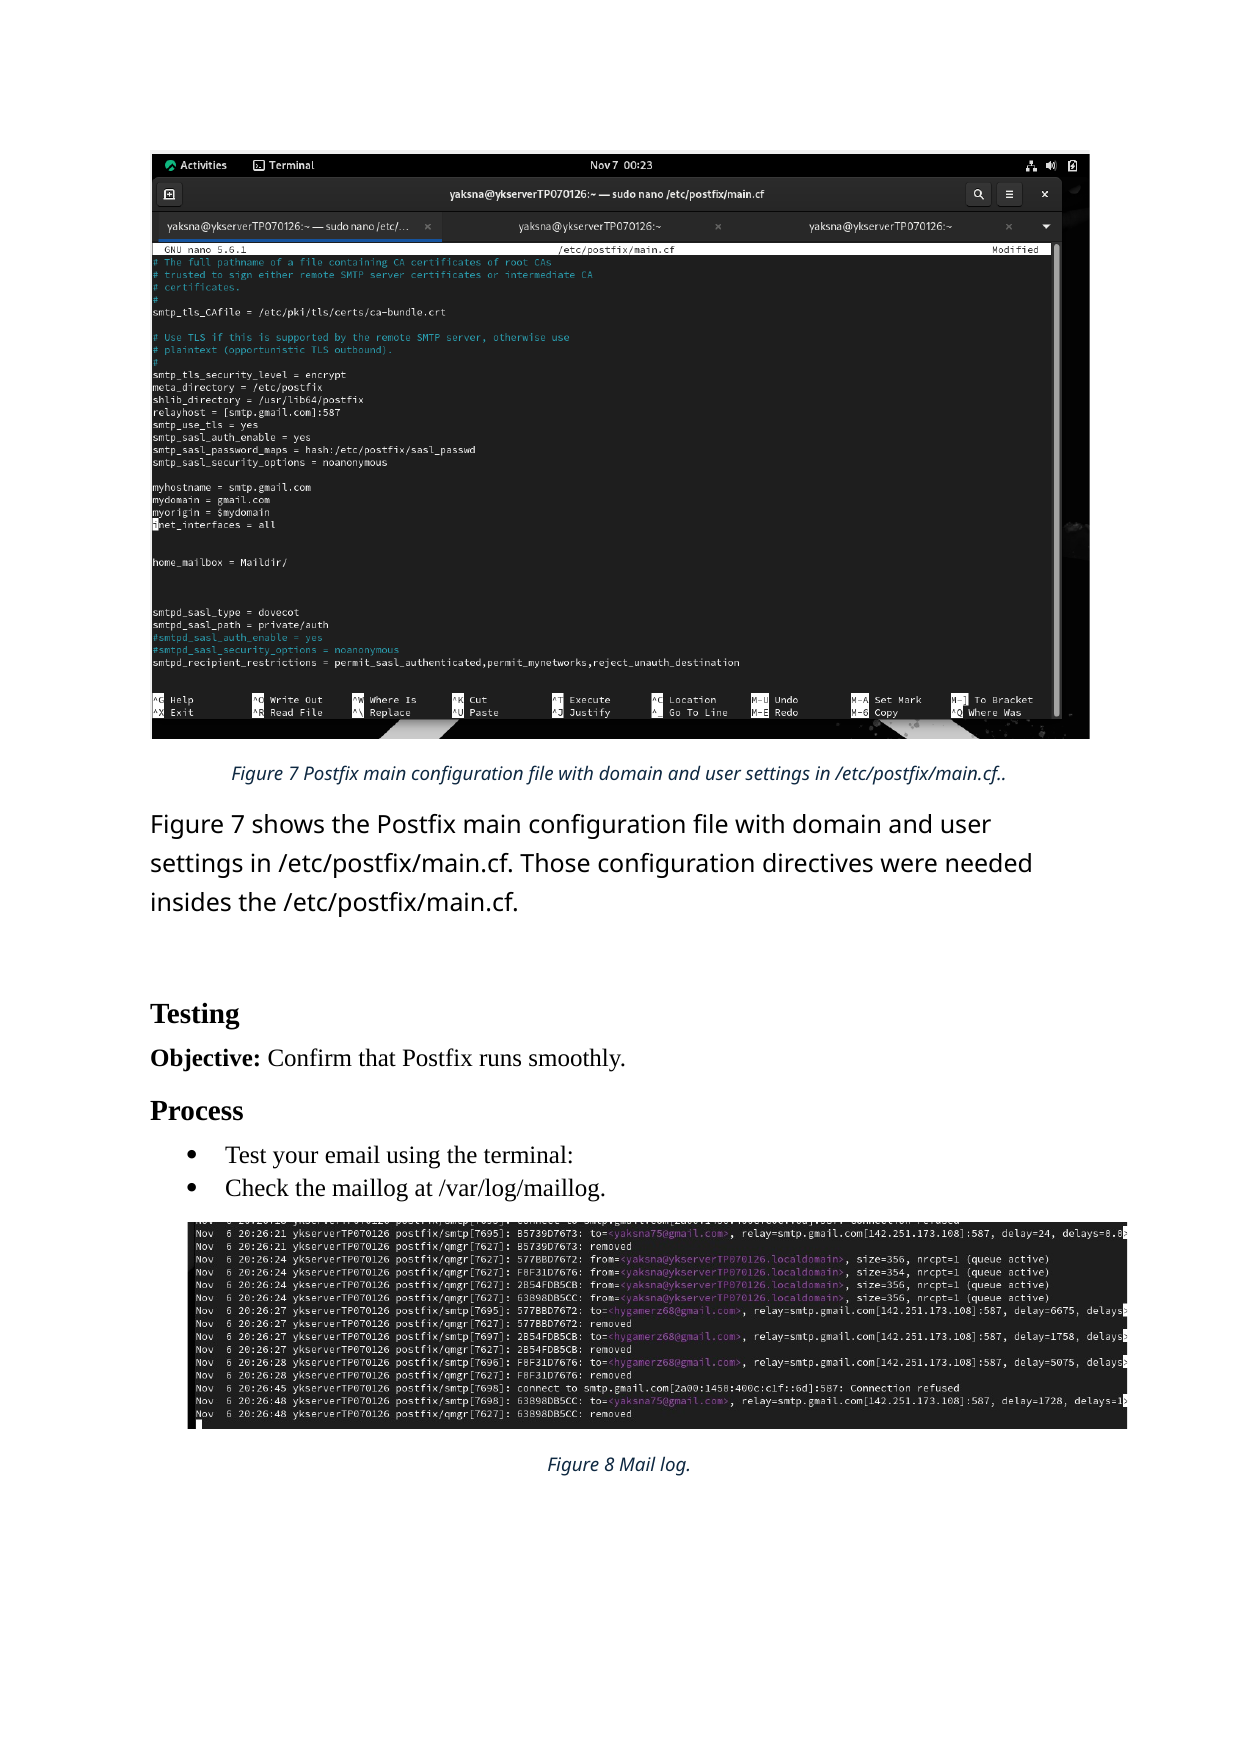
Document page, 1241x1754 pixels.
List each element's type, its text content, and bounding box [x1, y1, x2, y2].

list Check the maillog at /var/log/maillog. [187, 1173, 1090, 1202]
text Figure 7 shows the Postfix main configuration file with domain and user settings in /etc/postfix/main.cf. Those configuration directives were needed insides the /etc/postfix/main.cf. [150, 807, 1090, 919]
text Objective: Confirm that Postfix runs smoothly. [150, 1043, 1090, 1072]
picture [187, 1222, 1128, 1429]
picture [150, 150, 1090, 739]
list Test your email using the terminal: [187, 1140, 1090, 1169]
subtitle Process [150, 1093, 1090, 1127]
subtitle Testing [150, 997, 1090, 1030]
